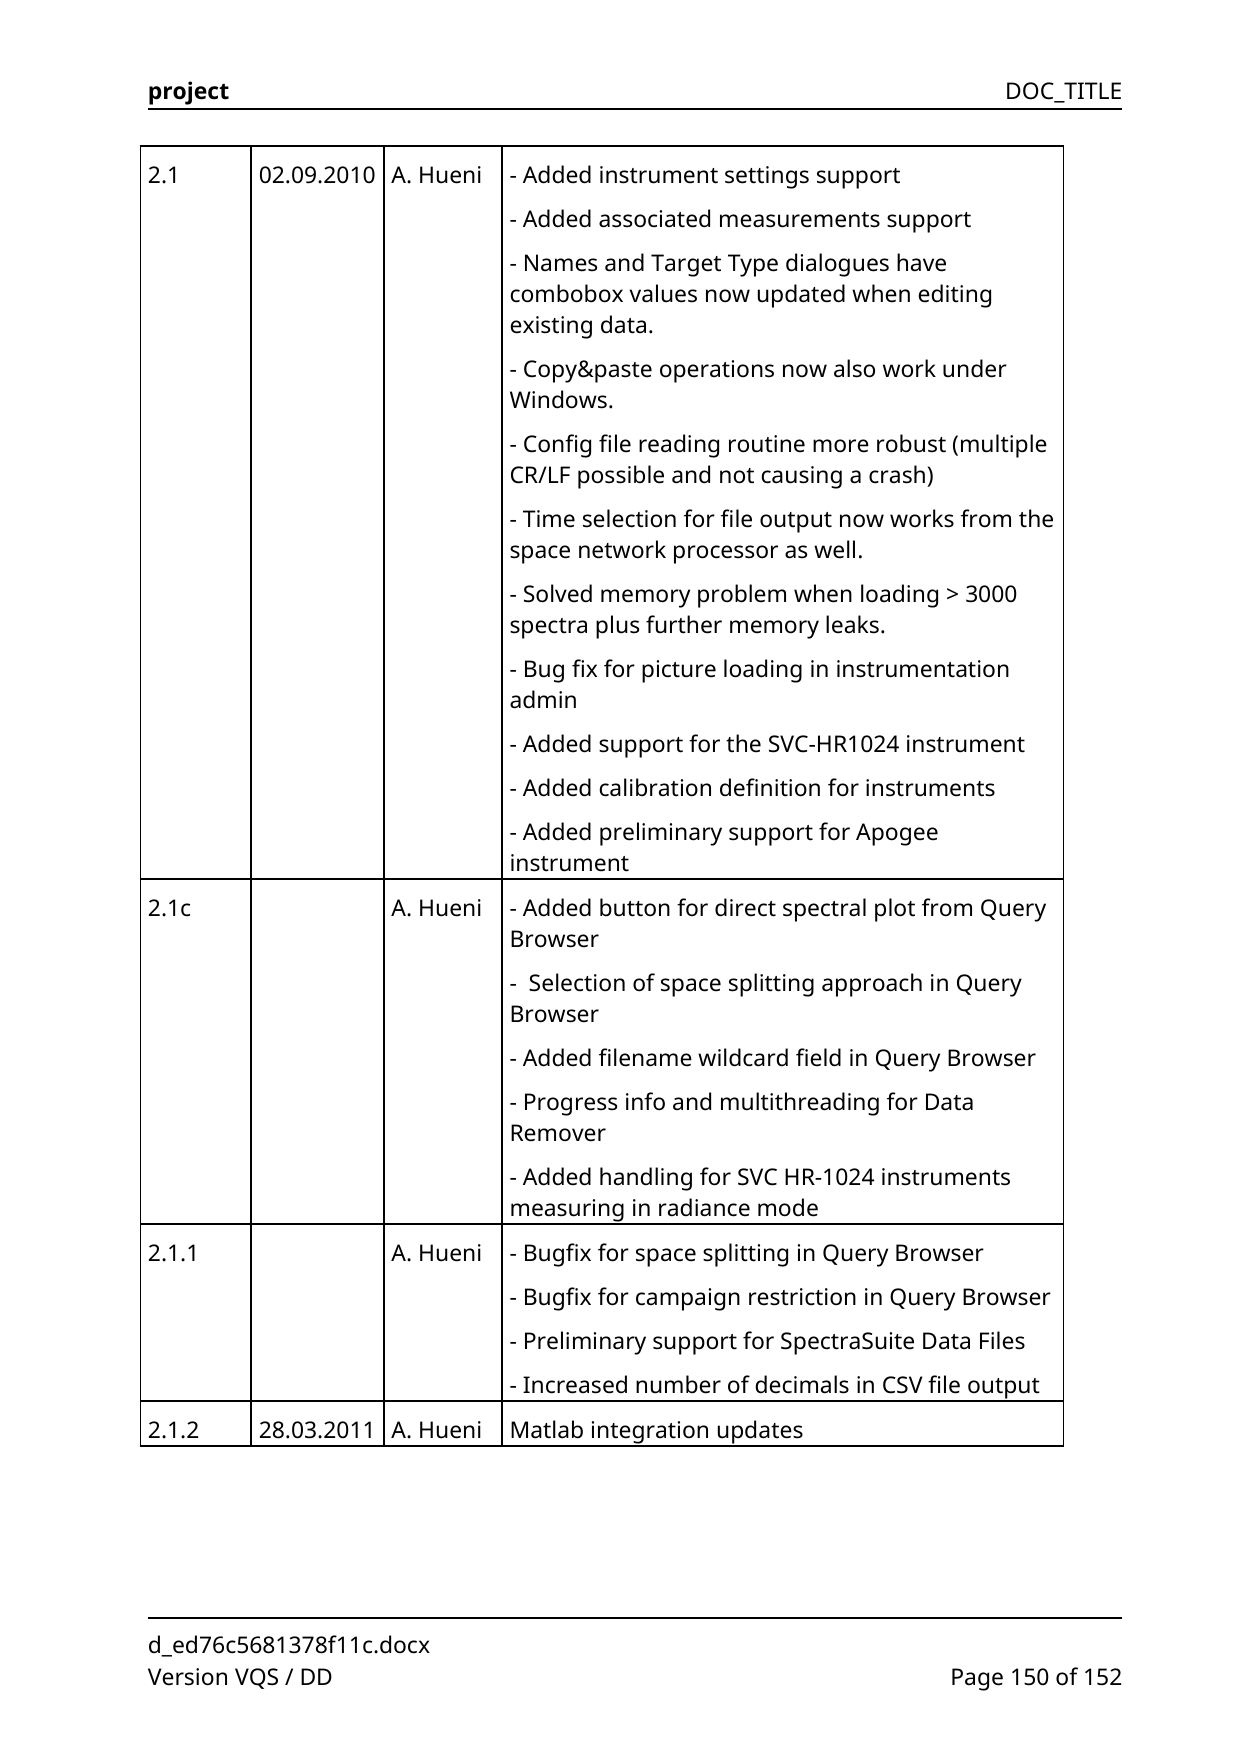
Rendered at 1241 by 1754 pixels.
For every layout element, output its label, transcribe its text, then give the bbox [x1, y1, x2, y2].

table_cell 02.09.2010 [252, 147, 383, 878]
table_cell 2.1.2 [141, 1402, 250, 1445]
table_cell - Added instrument settings support - Added associated measurements support - Names and Target Type dialogues have combobox values now updated when editing existing data. - Copy&paste operations now also work under Windows. - Config file reading routine more robust (multiple CR/LF possible and not causing a crash) - Time selection for file output now works from the space network processor as well. - Solved memory problem when loading > 3000 spectra plus further memory leaks. - Bug fix for picture loading in instrumentation admin - Added support for the SVC-HR1024 instrument - Added calibration definition for instruments - Added preliminary support for Apogee instrument [503, 147, 1063, 878]
table_cell Matlab integration updates [503, 1402, 1063, 1445]
table_cell [252, 1225, 383, 1400]
table_cell A. Hueni [385, 1402, 501, 1445]
table_cell A. Hueni [385, 147, 501, 878]
table_cell [252, 880, 383, 1223]
table_cell A. Hueni [385, 1225, 501, 1400]
table_cell - Bugfix for space splitting in Query Browser - Bugfix for campaign restriction in Query Browser - Preliminary support for SpectraSuite Data Files - Increased number of decimals in CSV file output [503, 1225, 1063, 1400]
table_cell 2.1.1 [141, 1225, 250, 1400]
table_cell A. Hueni [385, 880, 501, 1223]
table_cell 28.03.2011 [252, 1402, 383, 1445]
table_cell - Added button for direct spectral plot from Query Browser - Selection of space splitting approach in Query Browser - Added filename wildcard field in Query Browser - Progress info and multithreading for Data Remover - Added handling for SVC HR-1024 instruments measuring in radiance mode [503, 880, 1063, 1223]
table_cell 2.1 [141, 147, 250, 878]
table_cell 2.1c [141, 880, 250, 1223]
